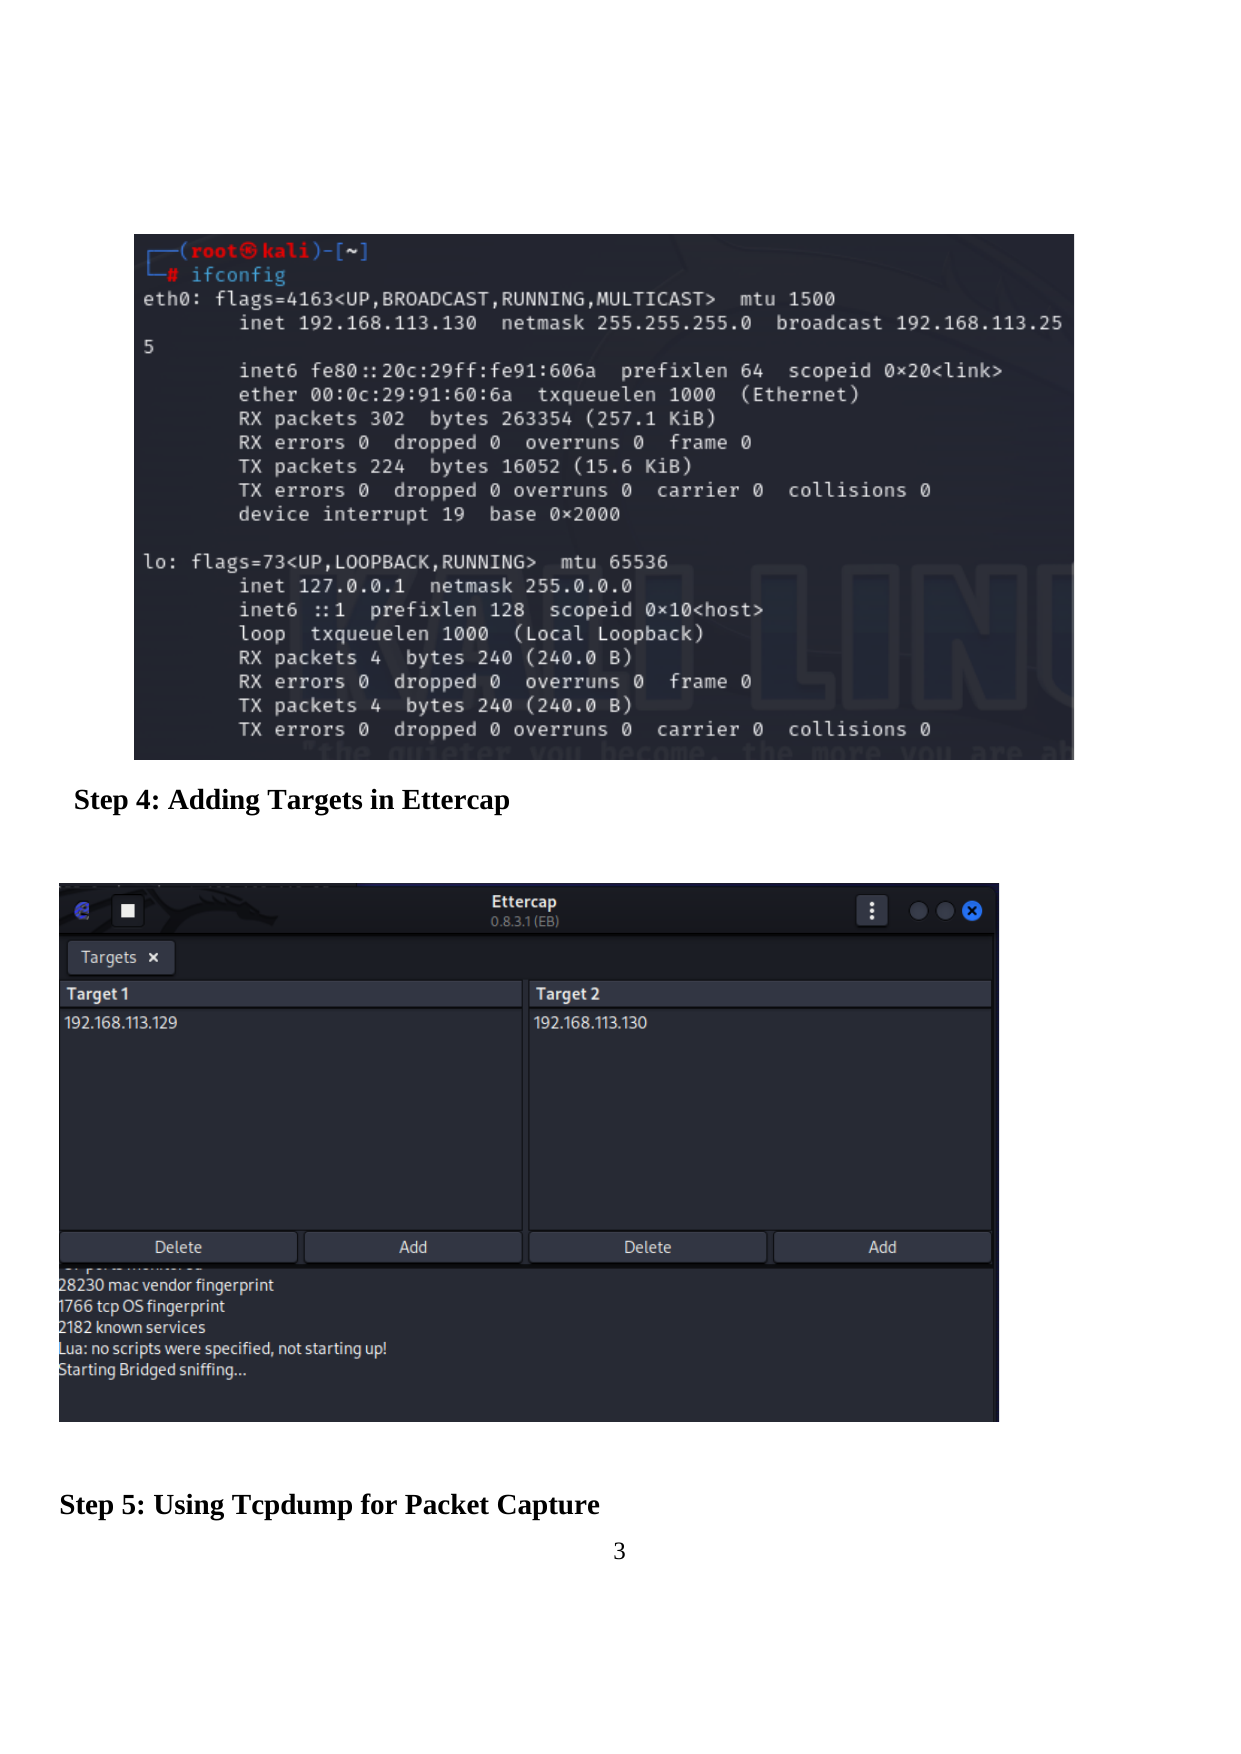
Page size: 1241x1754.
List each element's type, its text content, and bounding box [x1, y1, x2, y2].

text Step 4: Adding Targets in Ettercap [59, 782, 1181, 816]
picture [59, 883, 1000, 1422]
text Step 5: Using Tcpdump for Packet Capture [59, 1487, 1181, 1520]
picture [134, 234, 1075, 760]
